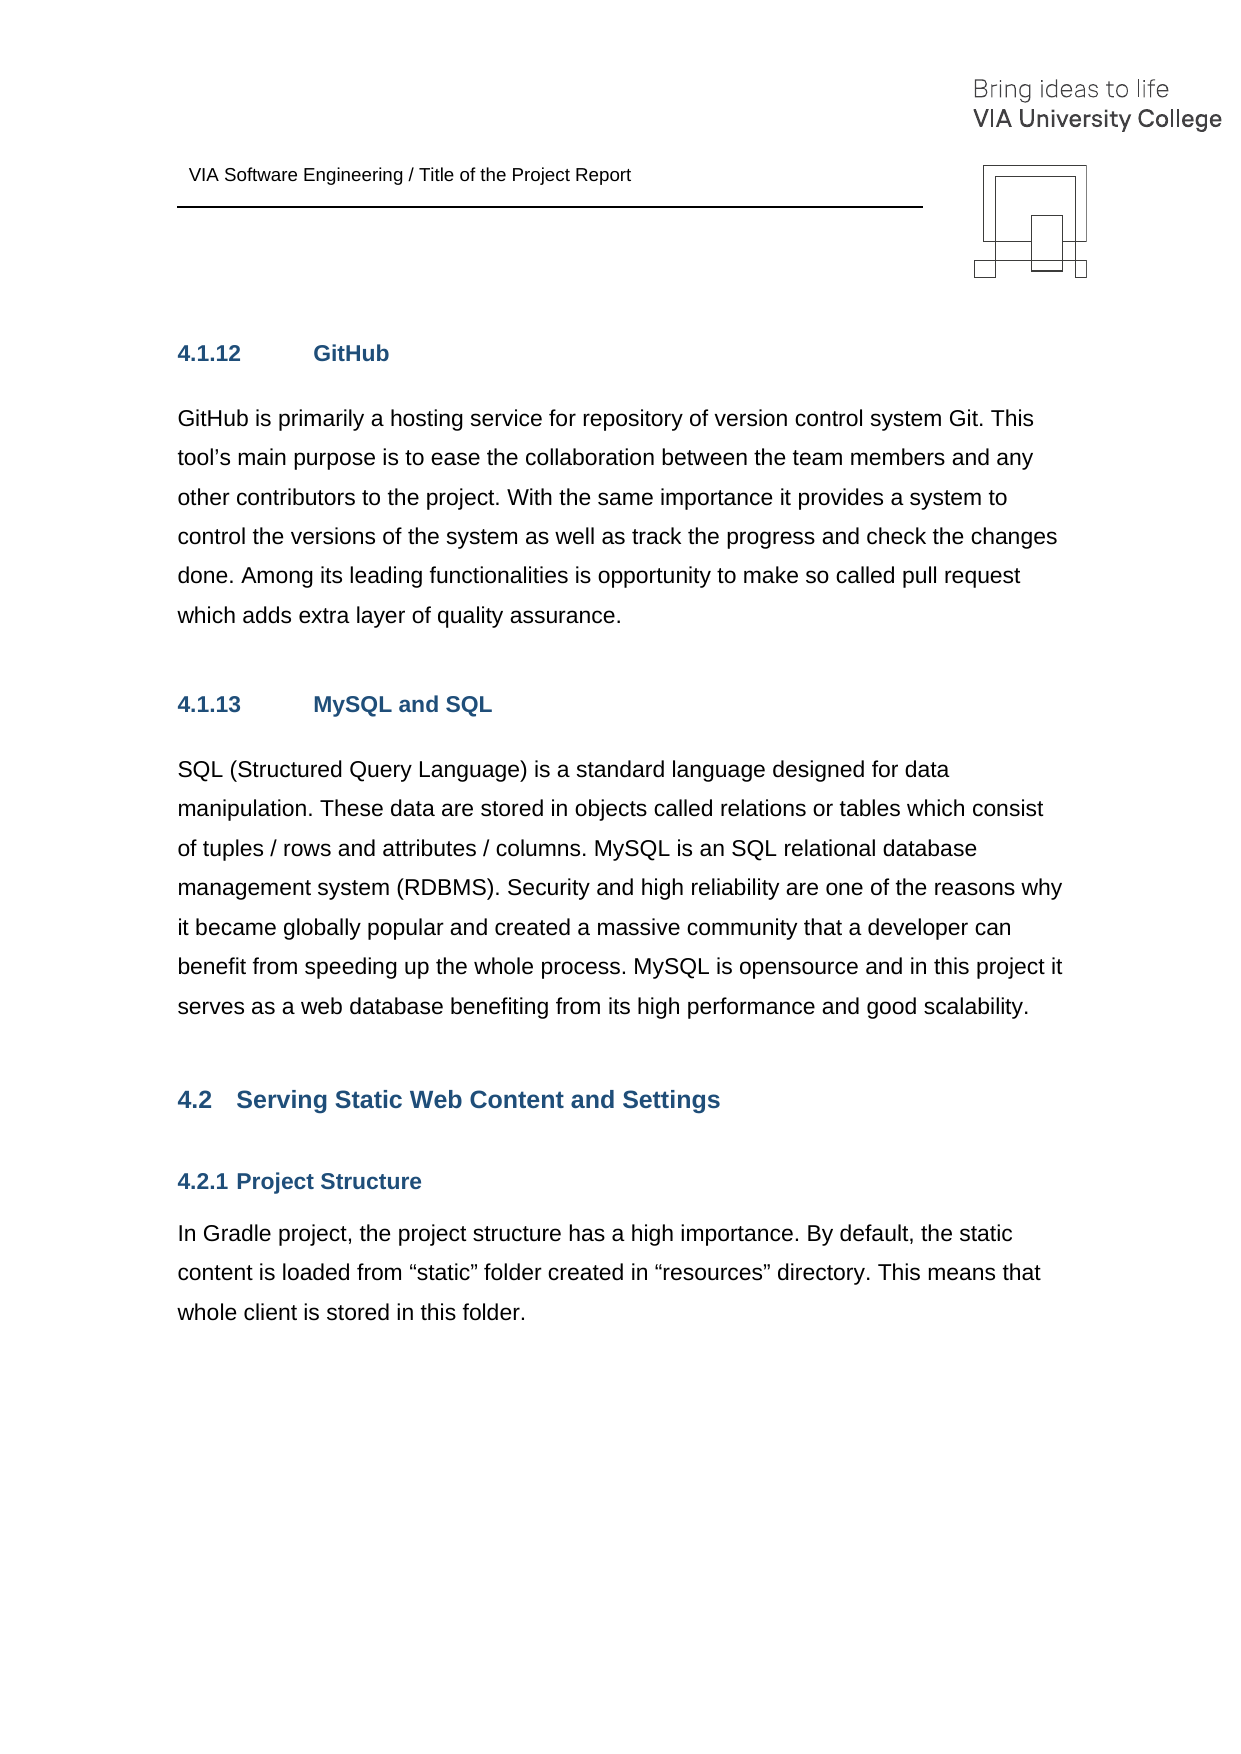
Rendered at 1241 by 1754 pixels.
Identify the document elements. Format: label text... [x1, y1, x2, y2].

subtitle GitHub [177, 340, 1063, 366]
text SQL (Structured Query Language) is a standard language designed for data manipulation. These data are stored in objects called relations or tables which consist of tuples / rows and attributes / columns. MySQL is an SQL relational database management system (RDBMS). Security and high reliability are one of the reasons why it became globally popular and created a massive community that a developer can benefit from speeding up the whole process. MySQL is opensource and in this project it serves as a web database benefiting from its high performance and good scalability. [177, 756, 1063, 1019]
text In Gradle project, the project structure has a high importance. By default, the static content is loaded from “static” folder created in “resources” directory. This means that whole client is stored in this folder. [177, 1220, 1063, 1325]
subtitle MySQL and SQL [177, 691, 1063, 718]
subtitle Serving Static Web Content and Settings [177, 1082, 1063, 1113]
text GitHub is primarily a hosting service for repository of version control system Git. This tool’s main purpose is to ease the collaboration between the team members and any other contributors to the project. With the same importance it provides a system to control the versions of the system as well as track the progress and check the changes done. Among its leading functionalities is opportunity to make so called pull request which adds extra layer of quality assurance. [177, 404, 1063, 628]
subtitle Project Structure [177, 1163, 1063, 1195]
